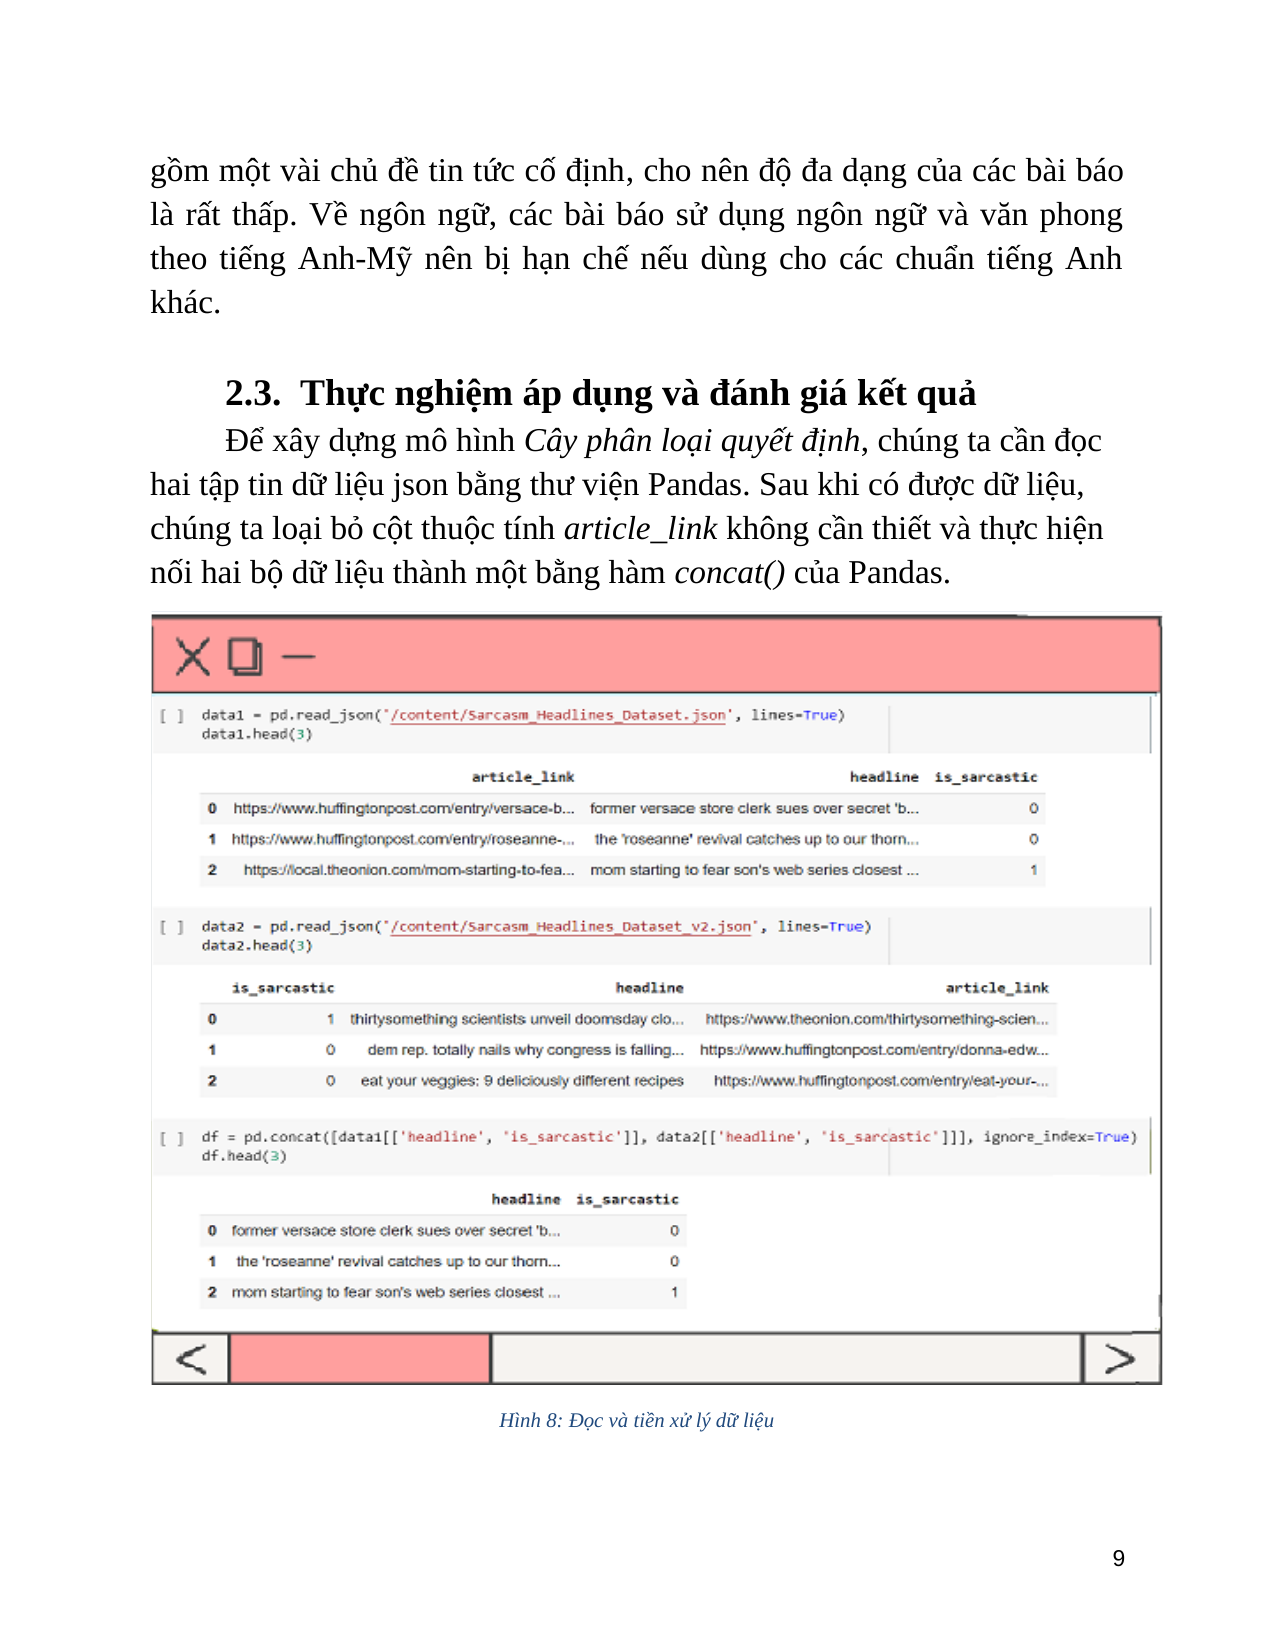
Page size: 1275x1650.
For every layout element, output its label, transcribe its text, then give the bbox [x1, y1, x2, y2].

list Thực nghiệm áp dụng và đánh giá kết quả [225, 370, 1125, 413]
text Để xây dựng mô hình Cây phân loại quyết định, chúng ta cần đọc hai tập tin dữ liệu json bằng thư viện Pandas. Sau khi có được dữ liệu, chúng ta loại bỏ cột thuộc tính article_link không cần thiết và thực hiện nối hai bộ dữ liệu thành một bằng hàm concat() của Pandas. [150, 420, 1125, 590]
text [150, 150, 1125, 321]
text Hình 8: Đọc và tiền xử lý dữ liệu [150, 1382, 1125, 1432]
picture [150, 611, 1163, 1382]
